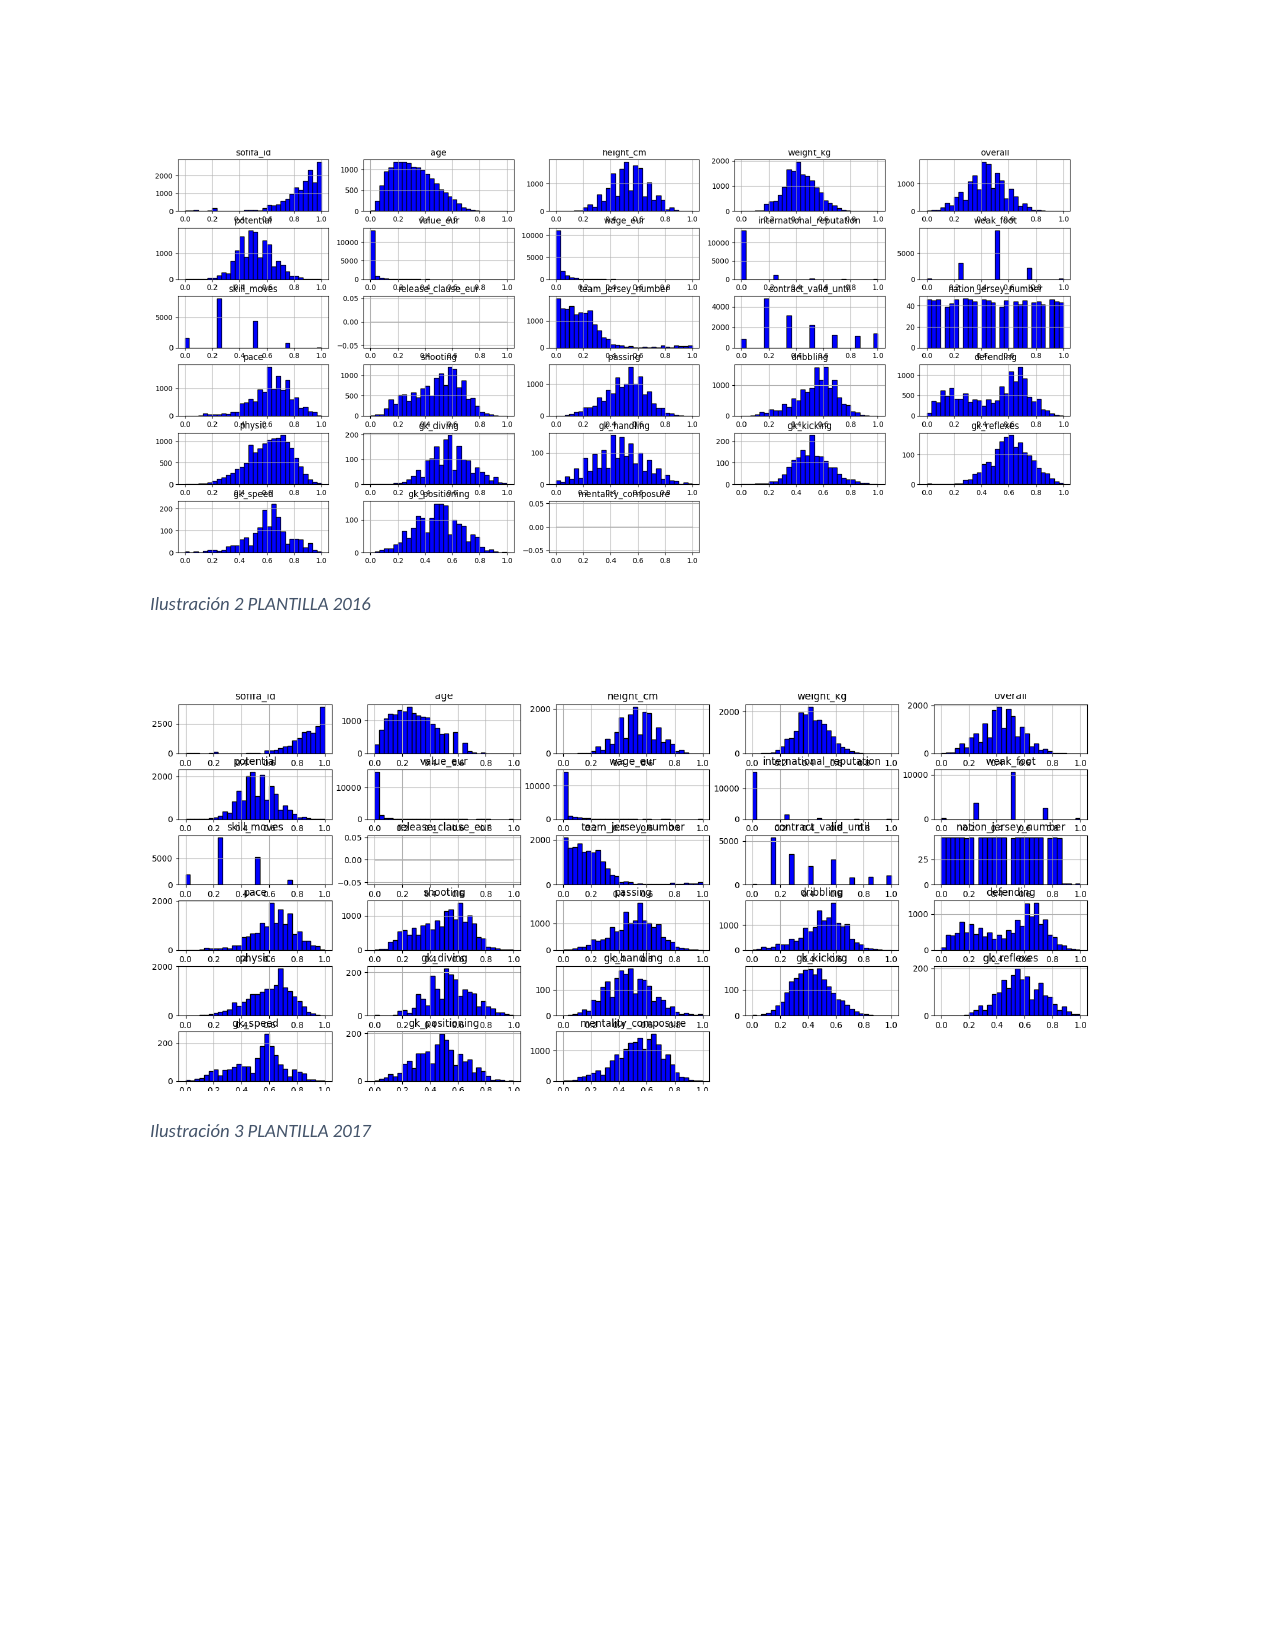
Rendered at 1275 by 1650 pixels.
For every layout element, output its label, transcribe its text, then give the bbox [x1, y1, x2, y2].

text Ilustración 3 PLANTILLA 2017 [150, 1119, 1125, 1142]
picture [150, 694, 1093, 1091]
picture [150, 150, 1077, 563]
text Ilustración 2 PLANTILLA 2016 [150, 592, 1125, 614]
